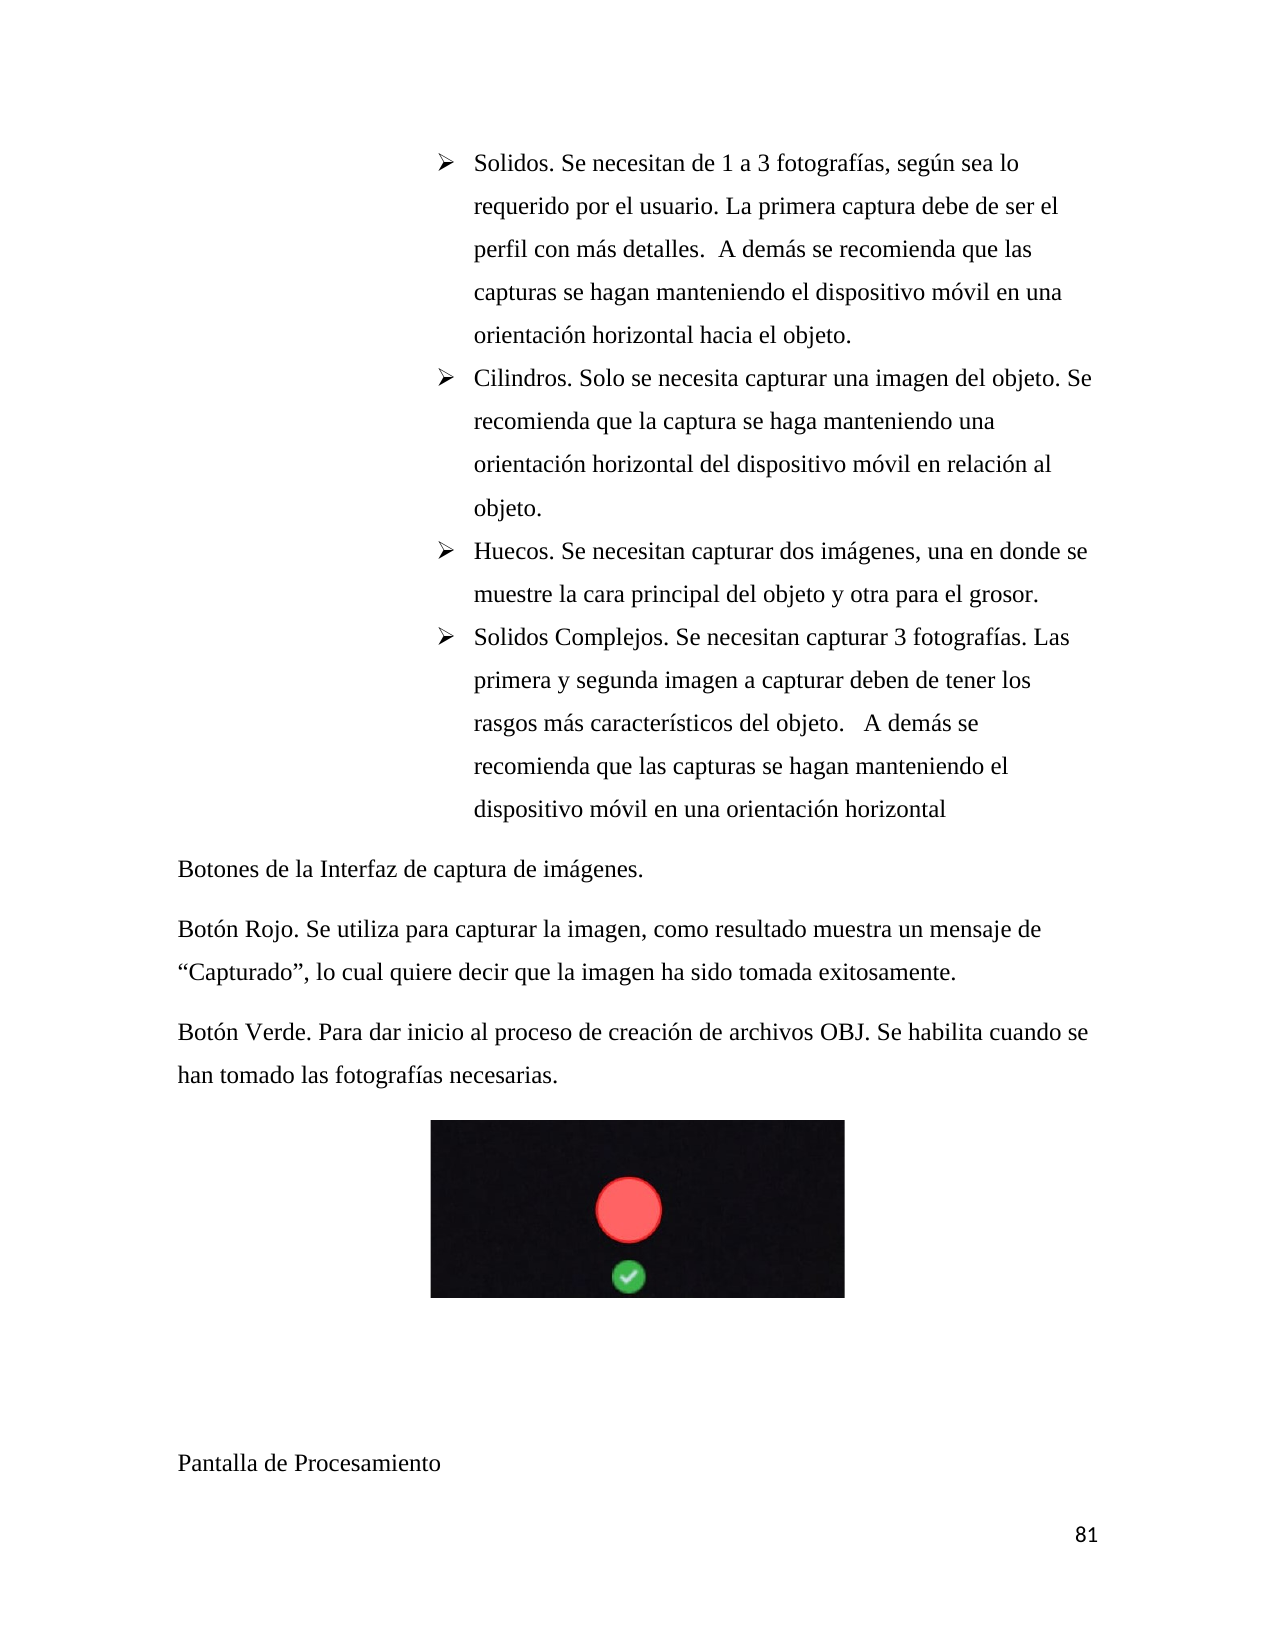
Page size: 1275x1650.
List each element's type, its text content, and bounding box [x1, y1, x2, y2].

text Botón Verde. Para dar inicio al proceso de creación de archivos OBJ. Se habilita cuando se han tomado las fotografías necesarias. [177, 1017, 1098, 1089]
picture [430, 1120, 845, 1298]
text Botón Rojo. Se utiliza para capturar la imagen, como resultado muestra un mensaje de “Capturado”, lo cual quiere decir que la imagen ha sido tomada exitosamente. [177, 914, 1098, 986]
list Huecos. Se necesitan capturar dos imágenes, una en donde se muestre la cara principal del objeto y otra para el grosor. [436, 536, 1098, 608]
text Botones de la Interfaz de captura de imágenes. [177, 854, 1098, 883]
text Pantalla de Procesamiento [177, 1448, 1098, 1477]
list Cilindros. Solo se necesita capturar una imagen del objeto. Se recomienda que la captura se haga manteniendo una orientación horizontal del dispositivo móvil en relación al objeto. [436, 363, 1098, 521]
list Solidos. Se necesitan de 1 a 3 fotografías, según sea lo requerido por el usuario. La primera captura debe de ser el perfil con más detalles. A demás se recomienda que las capturas se hagan manteniendo el dispositivo móvil en una orientación horizontal hacia el objeto. [436, 148, 1098, 349]
list Solidos Complejos. Se necesitan capturar 3 fotografías. Las primera y segunda imagen a capturar deben de tener los rasgos más característicos del objeto. A demás se recomienda que las capturas se hagan manteniendo el dispositivo móvil en una orientación horizontal [436, 622, 1098, 823]
